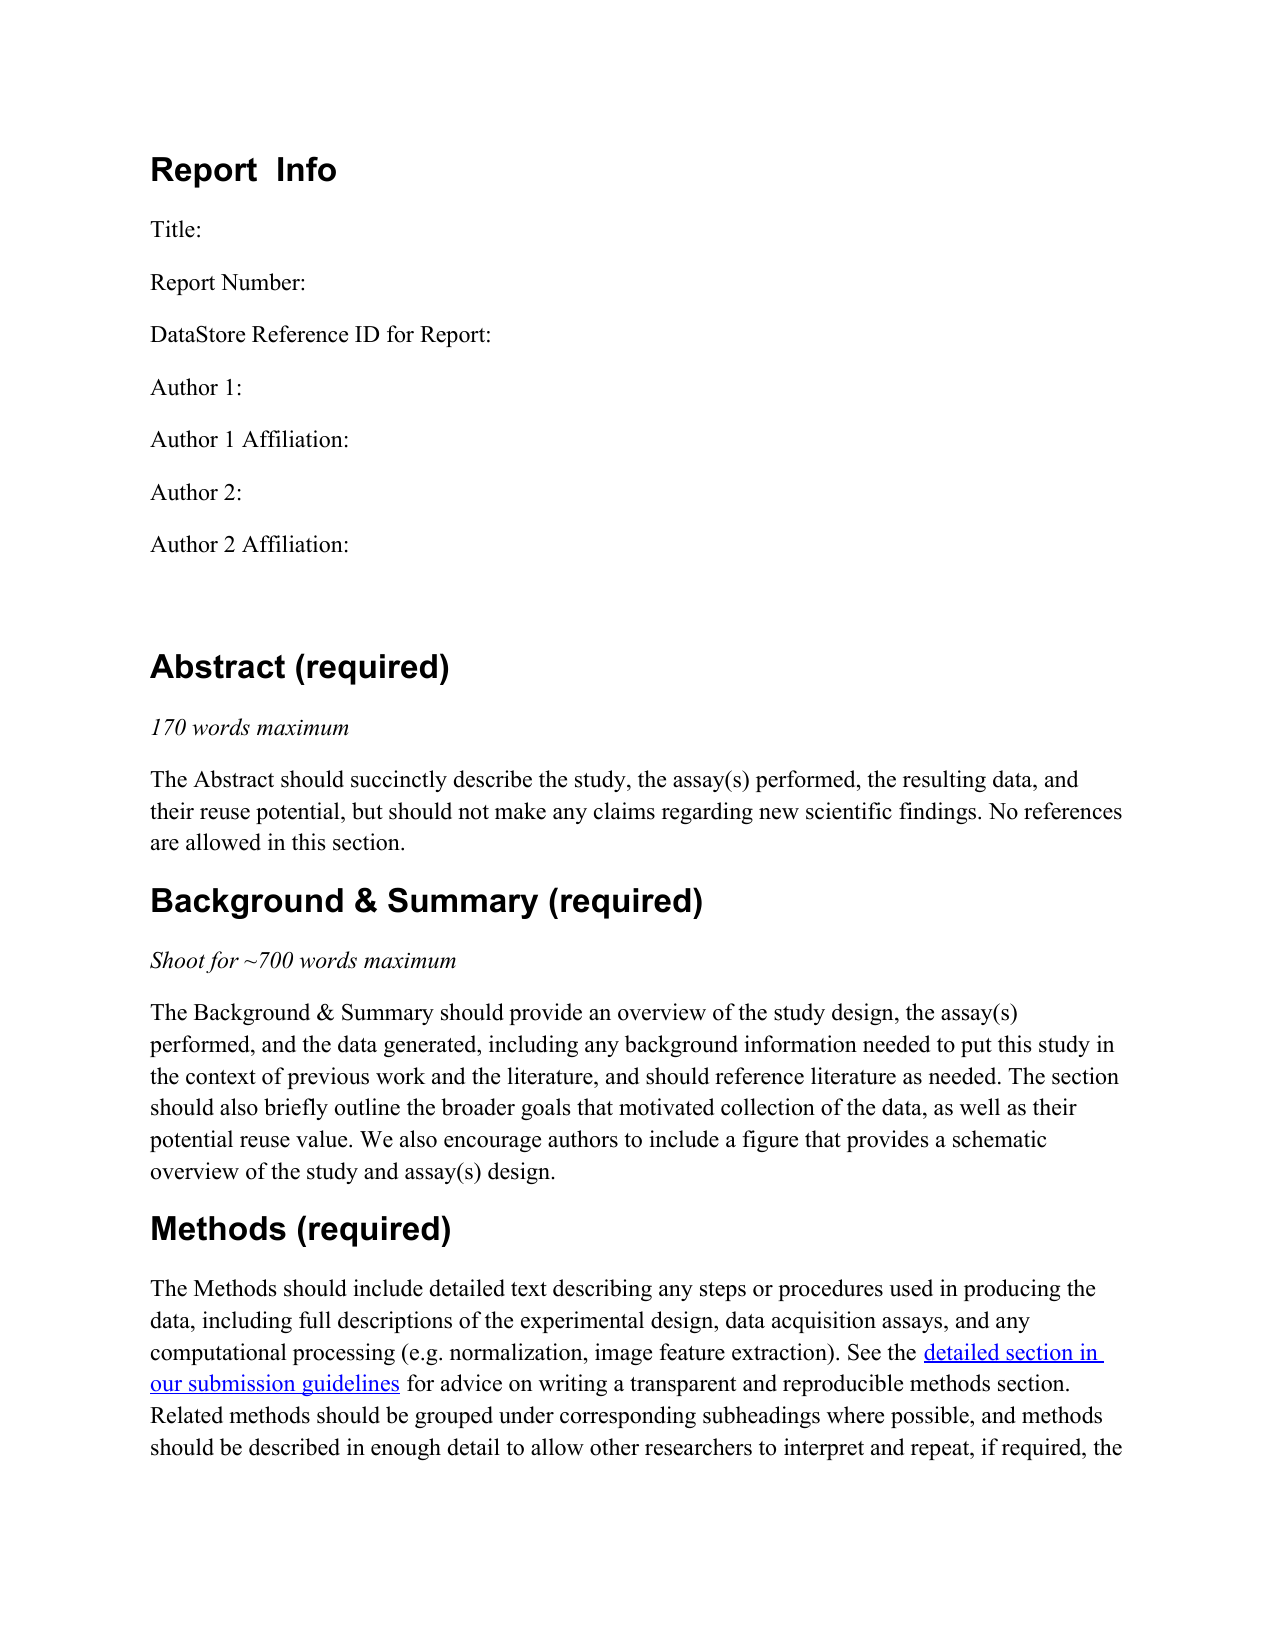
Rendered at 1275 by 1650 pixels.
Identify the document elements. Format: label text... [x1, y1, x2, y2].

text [150, 1274, 1125, 1460]
text 170 words maximum [150, 712, 1125, 740]
text DataStore Reference ID for Report: [150, 320, 1125, 348]
subtitle Methods (required) [150, 1209, 1125, 1248]
text Author 1: [150, 372, 1125, 400]
text Author 1 Affiliation: [150, 425, 1125, 453]
text Report Number: [150, 267, 1125, 295]
text The Abstract should succinctly describe the study, the assay(s) performed, the resulting data, and their reuse potential, but should not make any claims regarding new scientific findings. No references are allowed in this section. [150, 765, 1125, 856]
subtitle Abstract (required) [150, 647, 1125, 686]
text Title: [150, 215, 1125, 243]
subtitle Report Info [150, 150, 1125, 188]
text Author 2 Affiliation: [150, 530, 1125, 558]
text Shoot for ~700 words maximum [150, 946, 1125, 973]
text Author 2: [150, 477, 1125, 505]
subtitle Background & Summary (required) [150, 881, 1125, 919]
text The Background & Summary should provide an overview of the study design, the assay(s) performed, and the data generated, including any background information needed to put this study in the context of previous work and the literature, and should reference literature as needed. The section should also briefly outline the broader goals that motivated collection of the data, as well as their potential reuse value. We also encourage authors to include a figure that provides a schematic overview of the study and assay(s) design. [150, 998, 1125, 1184]
